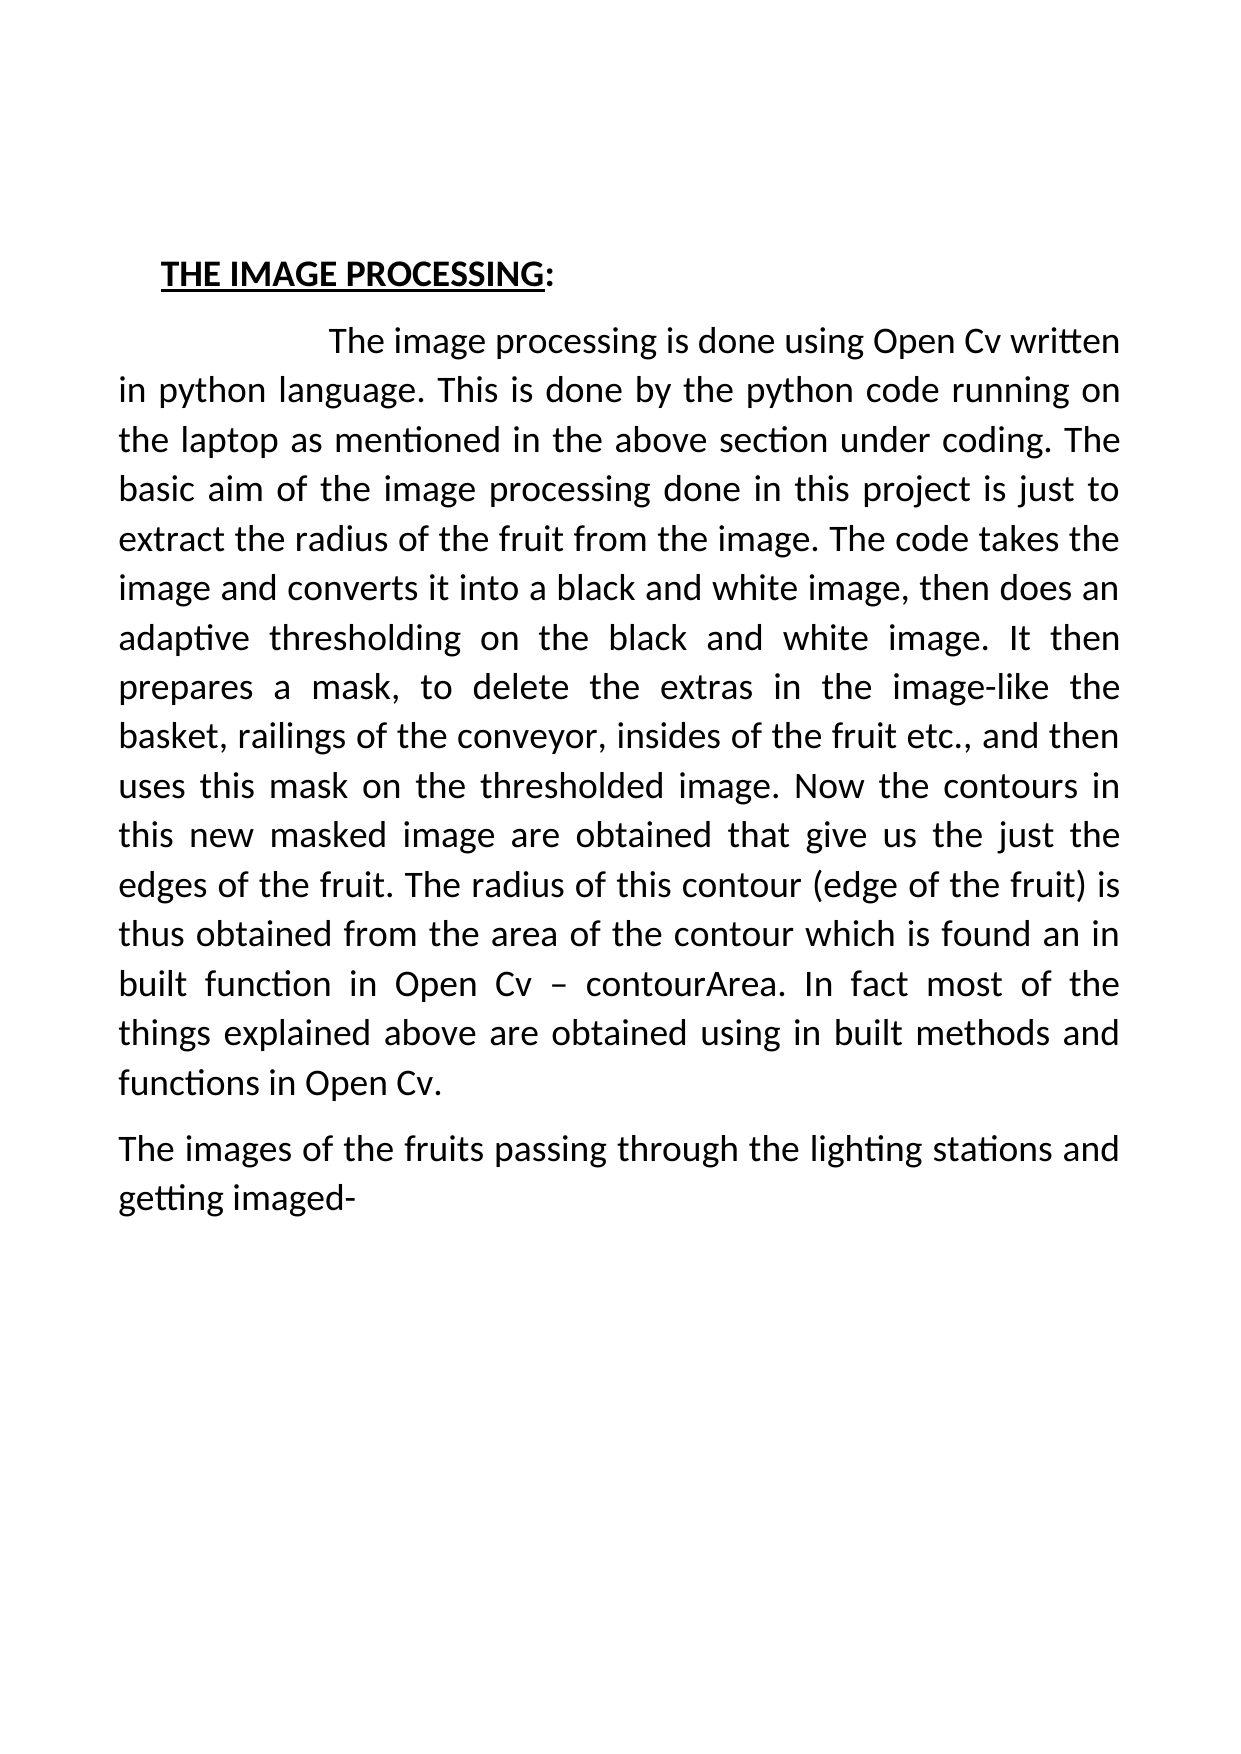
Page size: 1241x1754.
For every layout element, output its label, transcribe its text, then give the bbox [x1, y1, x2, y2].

text THE IMAGE PROCESSING: [118, 250, 1122, 296]
text The image processing is done using Open Cv written in python language. This is done by the python code running on the laptop as mentioned in the above section under coding. The basic aim of the image processing done in this project is just to extract the radius of the fruit from the image. The code takes the image and converts it into a black and white image, then does an adaptive thresholding on the black and white image. It then prepares a mask, to delete the extras in the image-like the basket, railings of the conveyor, insides of the fruit etc., and then uses this mask on the thresholded image. Now the contours in this new masked image are obtained that give us the just the edges of the fruit. The radius of this contour (edge of the fruit) is thus obtained from the area of the contour which is found an in built function in Open Cv – contourArea. In fact most of the things explained above are obtained using in built methods and functions in Open Cv. [118, 317, 1122, 1104]
text The images of the fruits passing through the lighting stations and getting imaged- [118, 1125, 1122, 1220]
